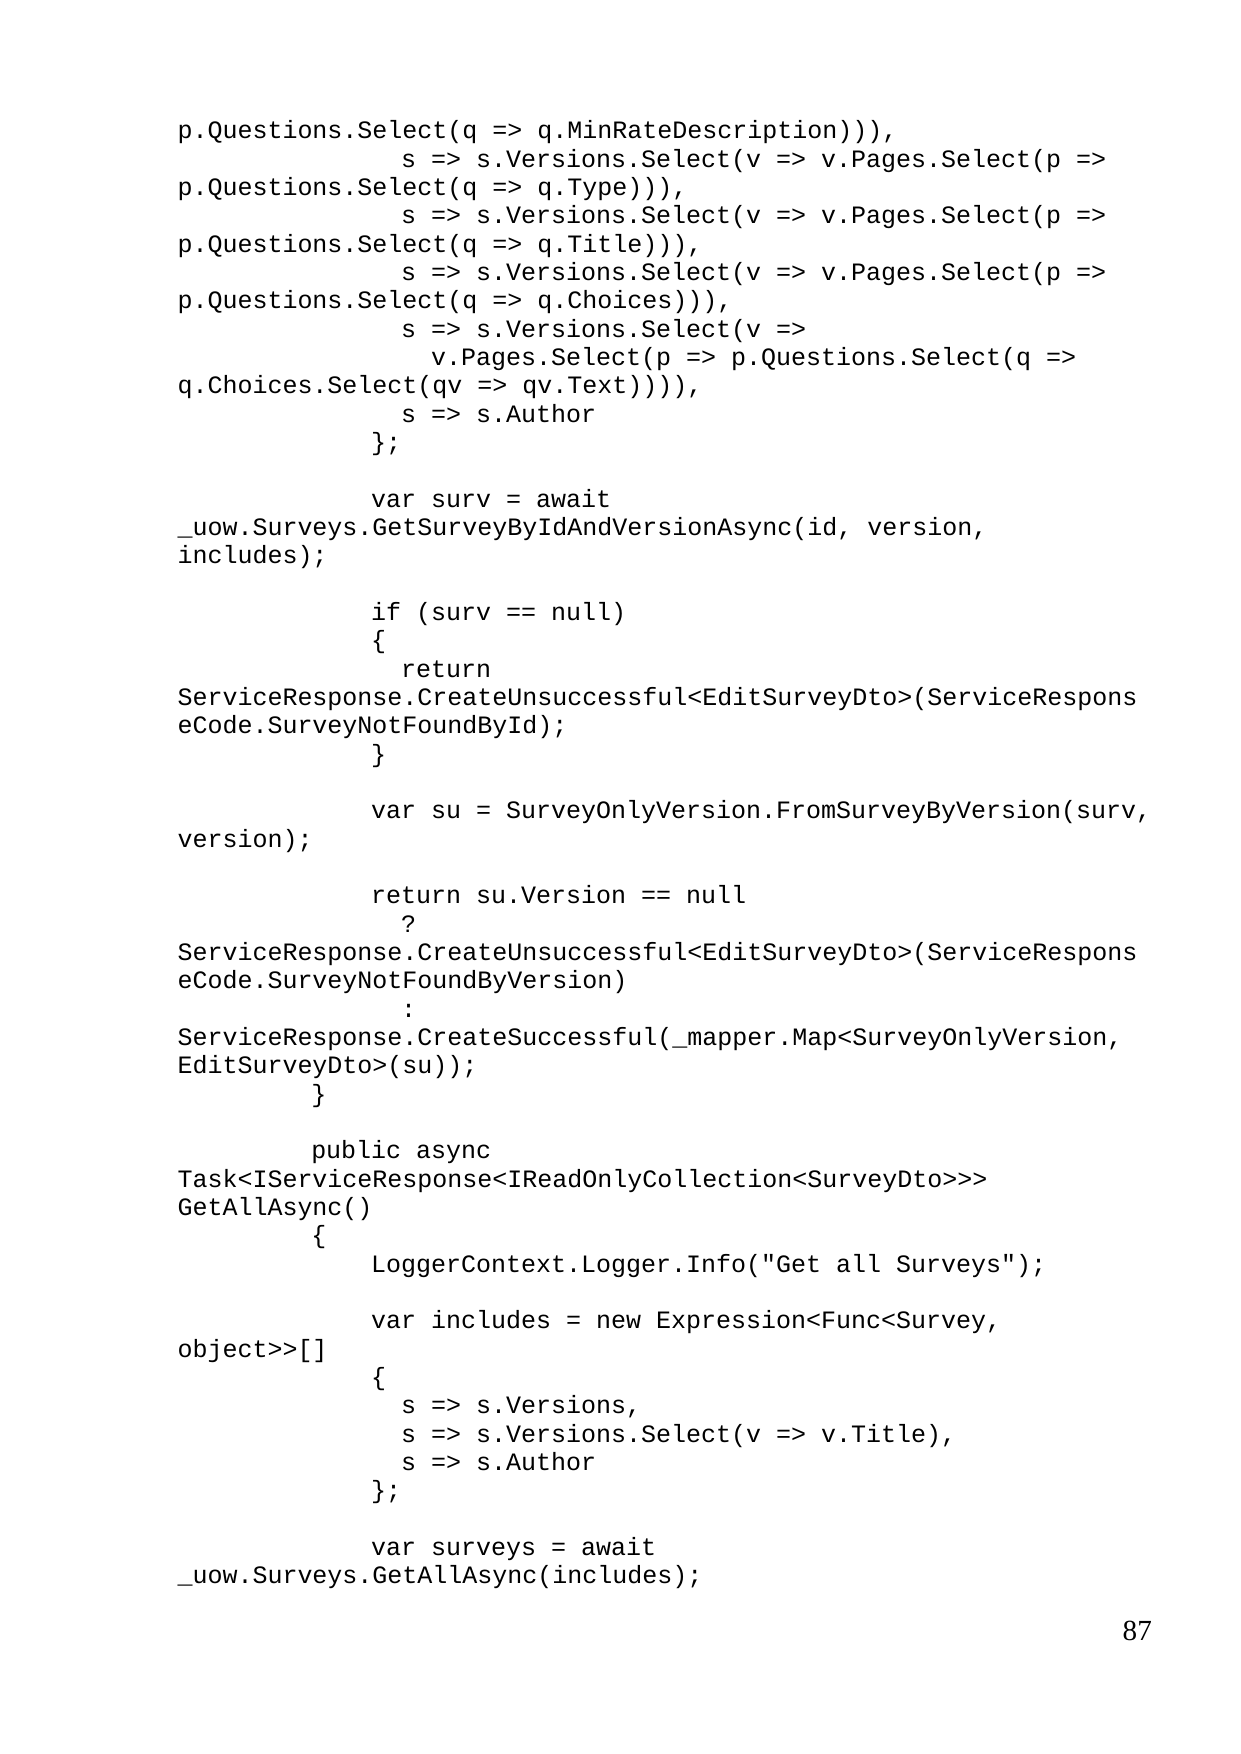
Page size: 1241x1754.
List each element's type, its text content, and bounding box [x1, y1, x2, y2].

text } [177, 1081, 1152, 1110]
text return su.Version == null [177, 883, 1152, 911]
text var surveys = await _uow.Surveys.GetAllAsync(includes); [177, 1535, 1152, 1591]
text v.Pages.Select(p => p.Questions.Select(q => q.Choices.Select(qv => qv.Text)))), [177, 345, 1152, 401]
text { [177, 1365, 1152, 1393]
text s => s.Versions.Select(v => v.Pages.Select(p => p.Questions.Select(q => q.Choices))), [177, 260, 1152, 316]
text s => s.Versions, [177, 1393, 1152, 1421]
text if (surv == null) [177, 600, 1152, 628]
text { [177, 628, 1152, 656]
text s => s.Author [177, 401, 1152, 430]
text { [177, 1223, 1152, 1251]
text }; [177, 1478, 1152, 1506]
text } [177, 741, 1152, 770]
text s => s.Versions.Select(v => [177, 316, 1152, 345]
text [177, 118, 1152, 146]
text s => s.Author [177, 1450, 1152, 1478]
text s => s.Versions.Select(v => v.Title), [177, 1421, 1152, 1450]
text return ServiceResponse.CreateUnsuccessful<EditSurveyDto>(ServiceResponseCode.SurveyNotFoundById); [177, 656, 1152, 741]
text var su = SurveyOnlyVersion.FromSurveyByVersion(surv, version); [177, 798, 1152, 855]
text var surv = await _uow.Surveys.GetSurveyByIdAndVersionAsync(id, version, includes); [177, 486, 1152, 571]
text public async Task<IServiceResponse<IReadOnlyCollection<SurveyDto>>> GetAllAsync() [177, 1138, 1152, 1223]
text }; [177, 430, 1152, 458]
text ? ServiceResponse.CreateUnsuccessful<EditSurveyDto>(ServiceResponseCode.SurveyNotFoundByVersion) [177, 911, 1152, 996]
text s => s.Versions.Select(v => v.Pages.Select(p => p.Questions.Select(q => q.Type))), [177, 146, 1152, 203]
text var includes = new Expression<Func<Survey, object>>[] [177, 1308, 1152, 1365]
text s => s.Versions.Select(v => v.Pages.Select(p => p.Questions.Select(q => q.Title))), [177, 203, 1152, 260]
text LoggerContext.Logger.Info("Get all Surveys"); [177, 1251, 1152, 1280]
text : ServiceResponse.CreateSuccessful(_mapper.Map<SurveyOnlyVersion, EditSurveyDto>(su)); [177, 996, 1152, 1081]
